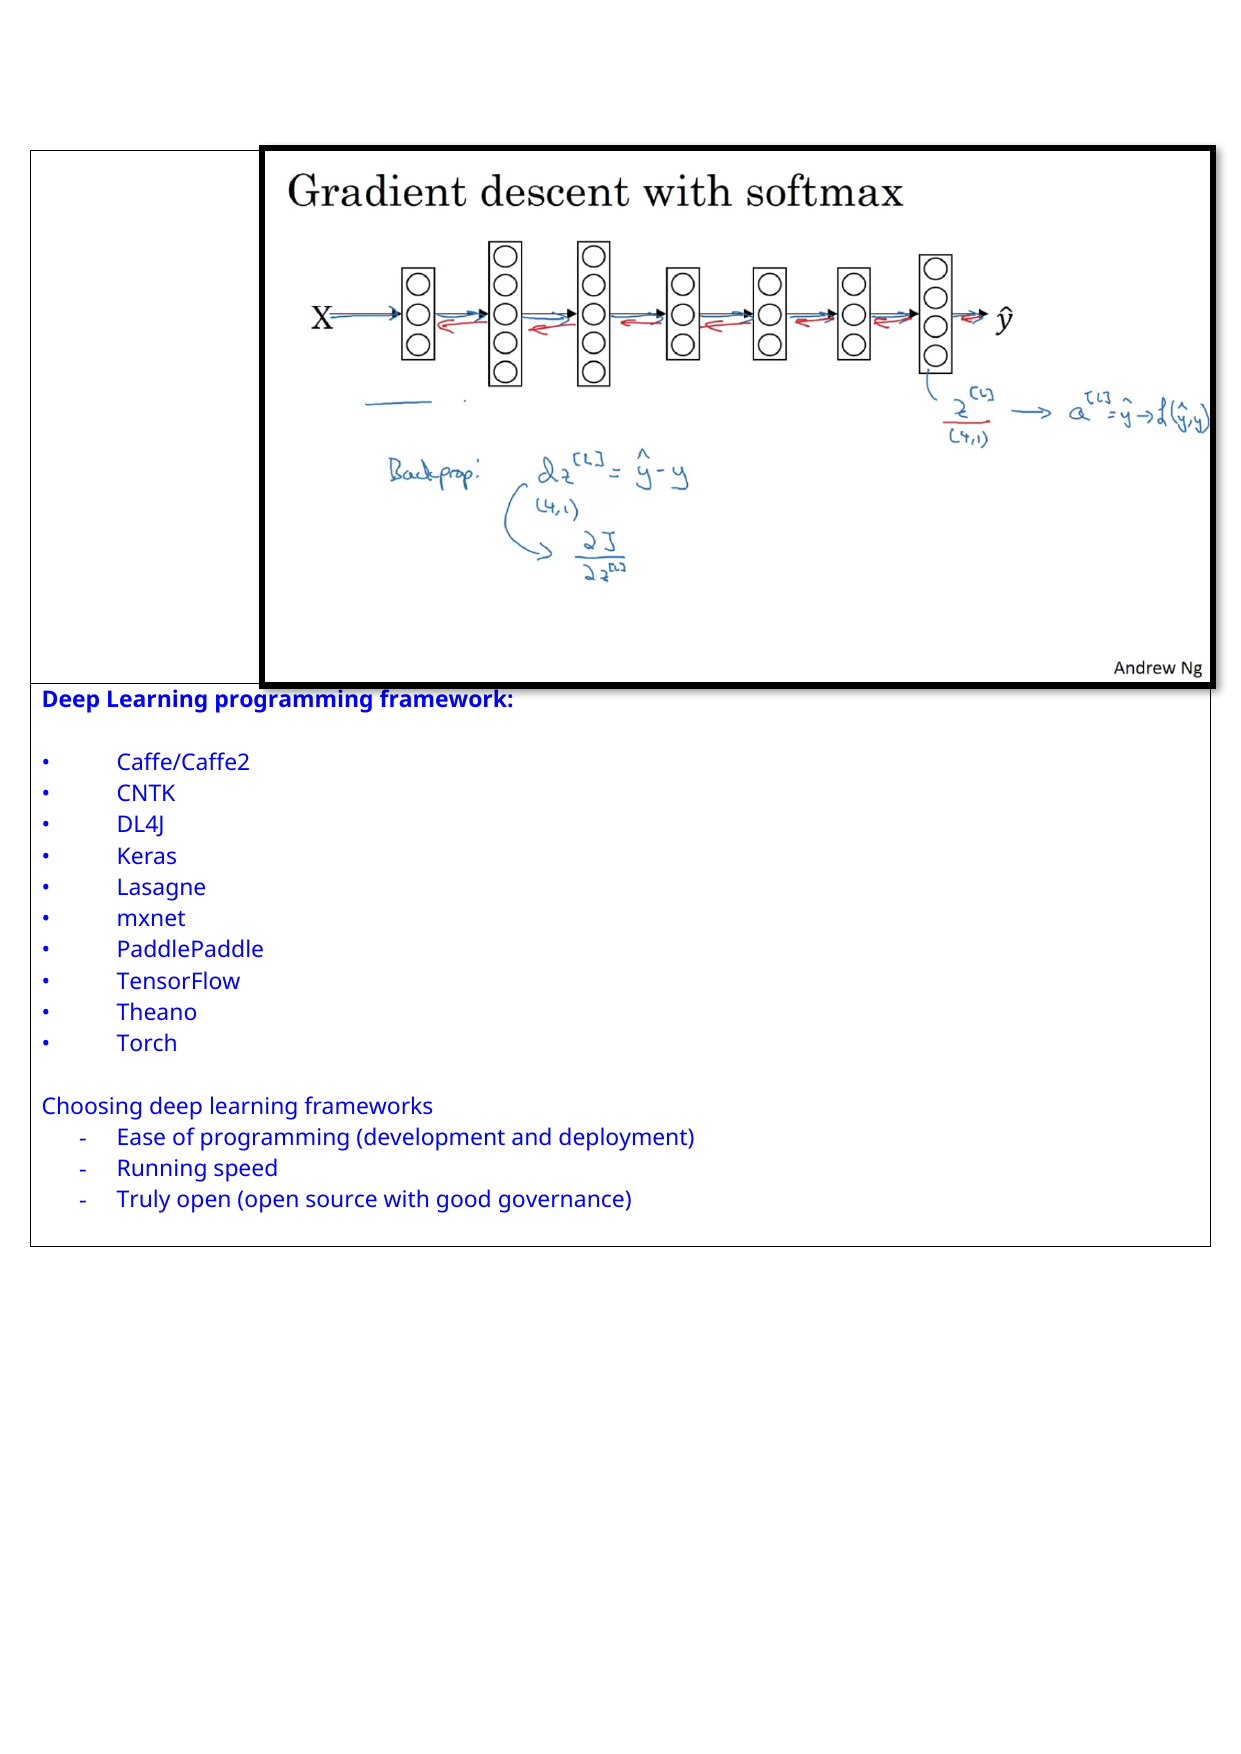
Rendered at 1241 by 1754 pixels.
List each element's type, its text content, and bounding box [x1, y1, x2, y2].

picture [265, 151, 1210, 682]
table_cell [31, 151, 258, 682]
table_cell Deep Learning programming framework: • Caffe/Caffe2 • CNTK • DL4J • Keras • Lasagne • mxnet • PaddlePaddle • TensorFlow • Theano • Torch Choosing deep learning frameworks Ease of programming (development and deployment) Running speed Truly open (open source with good governance) [31, 684, 1210, 1246]
